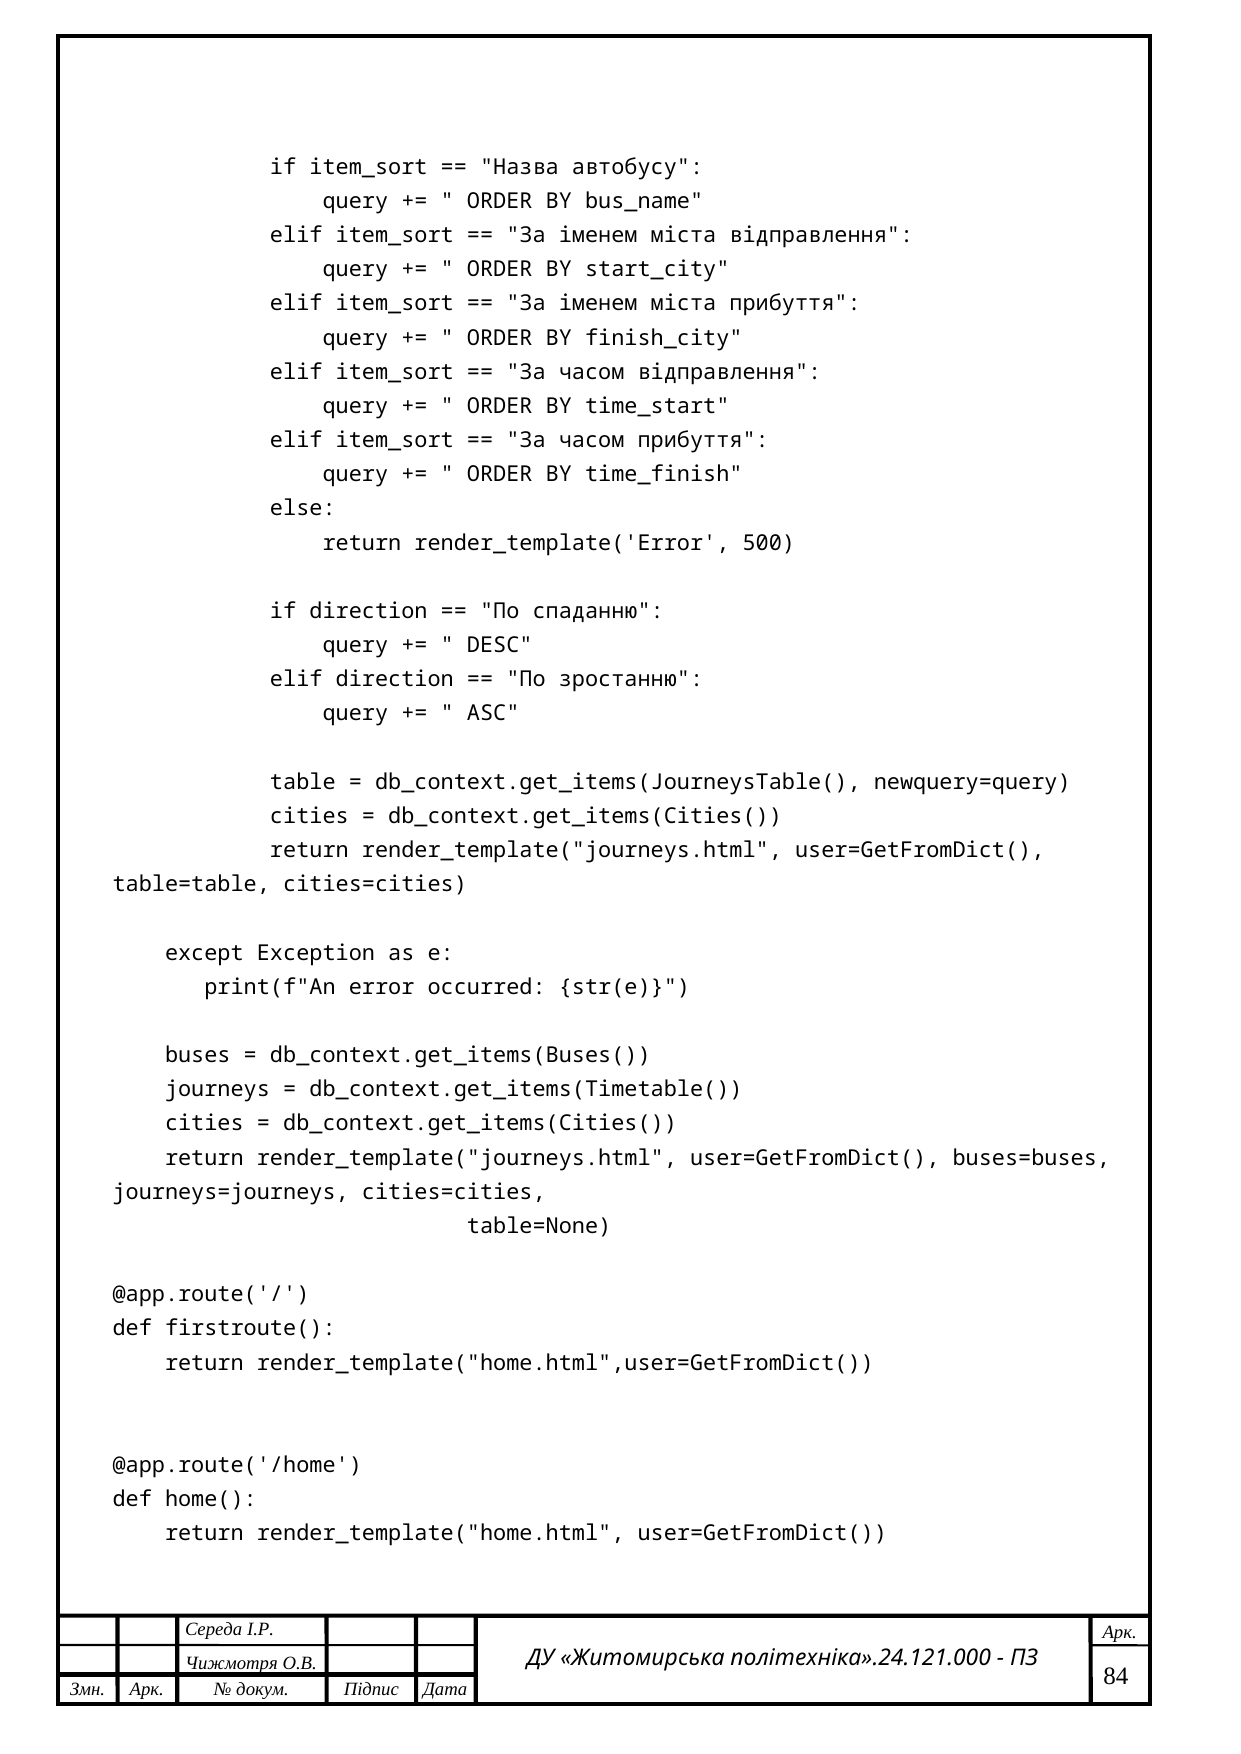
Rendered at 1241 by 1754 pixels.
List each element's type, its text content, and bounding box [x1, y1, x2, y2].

text cities = db_context.get_items(Cities()) [112, 1107, 1128, 1137]
text query += " DESC" [112, 629, 1128, 659]
text query += " ORDER BY time_start" [112, 390, 1128, 420]
text elif item_sort == "За часом прибуття": [112, 424, 1128, 454]
text query += " ORDER BY start_city" [112, 253, 1128, 283]
text def firstroute(): [112, 1312, 1128, 1342]
text cities = db_context.get_items(Cities()) [112, 800, 1128, 830]
text return render_template("home.html", user=GetFromDict()) [112, 1517, 1128, 1547]
text query += " ORDER BY time_finish" [112, 458, 1128, 488]
text return render_template("journeys.html", user=GetFromDict(), table=table, cities=cities) [112, 834, 1128, 898]
text journeys = db_context.get_items(Timetable()) [112, 1073, 1128, 1103]
text elif item_sort == "За іменем міста прибуття": [112, 287, 1128, 317]
text return render_template("journeys.html", user=GetFromDict(), buses=buses, journeys=journeys, cities=cities, [112, 1142, 1128, 1206]
text def home(): [112, 1483, 1128, 1513]
text return render_template('Error', 500) [112, 527, 1128, 556]
text print(f"An error occurred: {str(e)}") [112, 971, 1128, 1001]
text table=None) [112, 1210, 1128, 1240]
text elif direction == "По зростанню": [112, 663, 1128, 693]
text table = db_context.get_items(JourneysTable(), newquery=query) [112, 766, 1128, 796]
text except Exception as e: [112, 937, 1128, 966]
text @app.route('/') [112, 1278, 1128, 1308]
text @app.route('/home') [112, 1449, 1128, 1479]
text query += " ASC" [112, 697, 1128, 727]
text elif item_sort == "За часом відправлення": [112, 356, 1128, 386]
text query += " ORDER BY finish_city" [112, 322, 1128, 351]
text if item_sort == "Назва автобусу": [112, 151, 1128, 181]
text else: [112, 492, 1128, 522]
text query += " ORDER BY bus_name" [112, 185, 1128, 215]
text buses = db_context.get_items(Buses()) [112, 1039, 1128, 1069]
text return render_template("home.html",user=GetFromDict()) [112, 1347, 1128, 1376]
text if direction == "По спаданню": [112, 595, 1128, 625]
text elif item_sort == "За іменем міста відправлення": [112, 219, 1128, 249]
